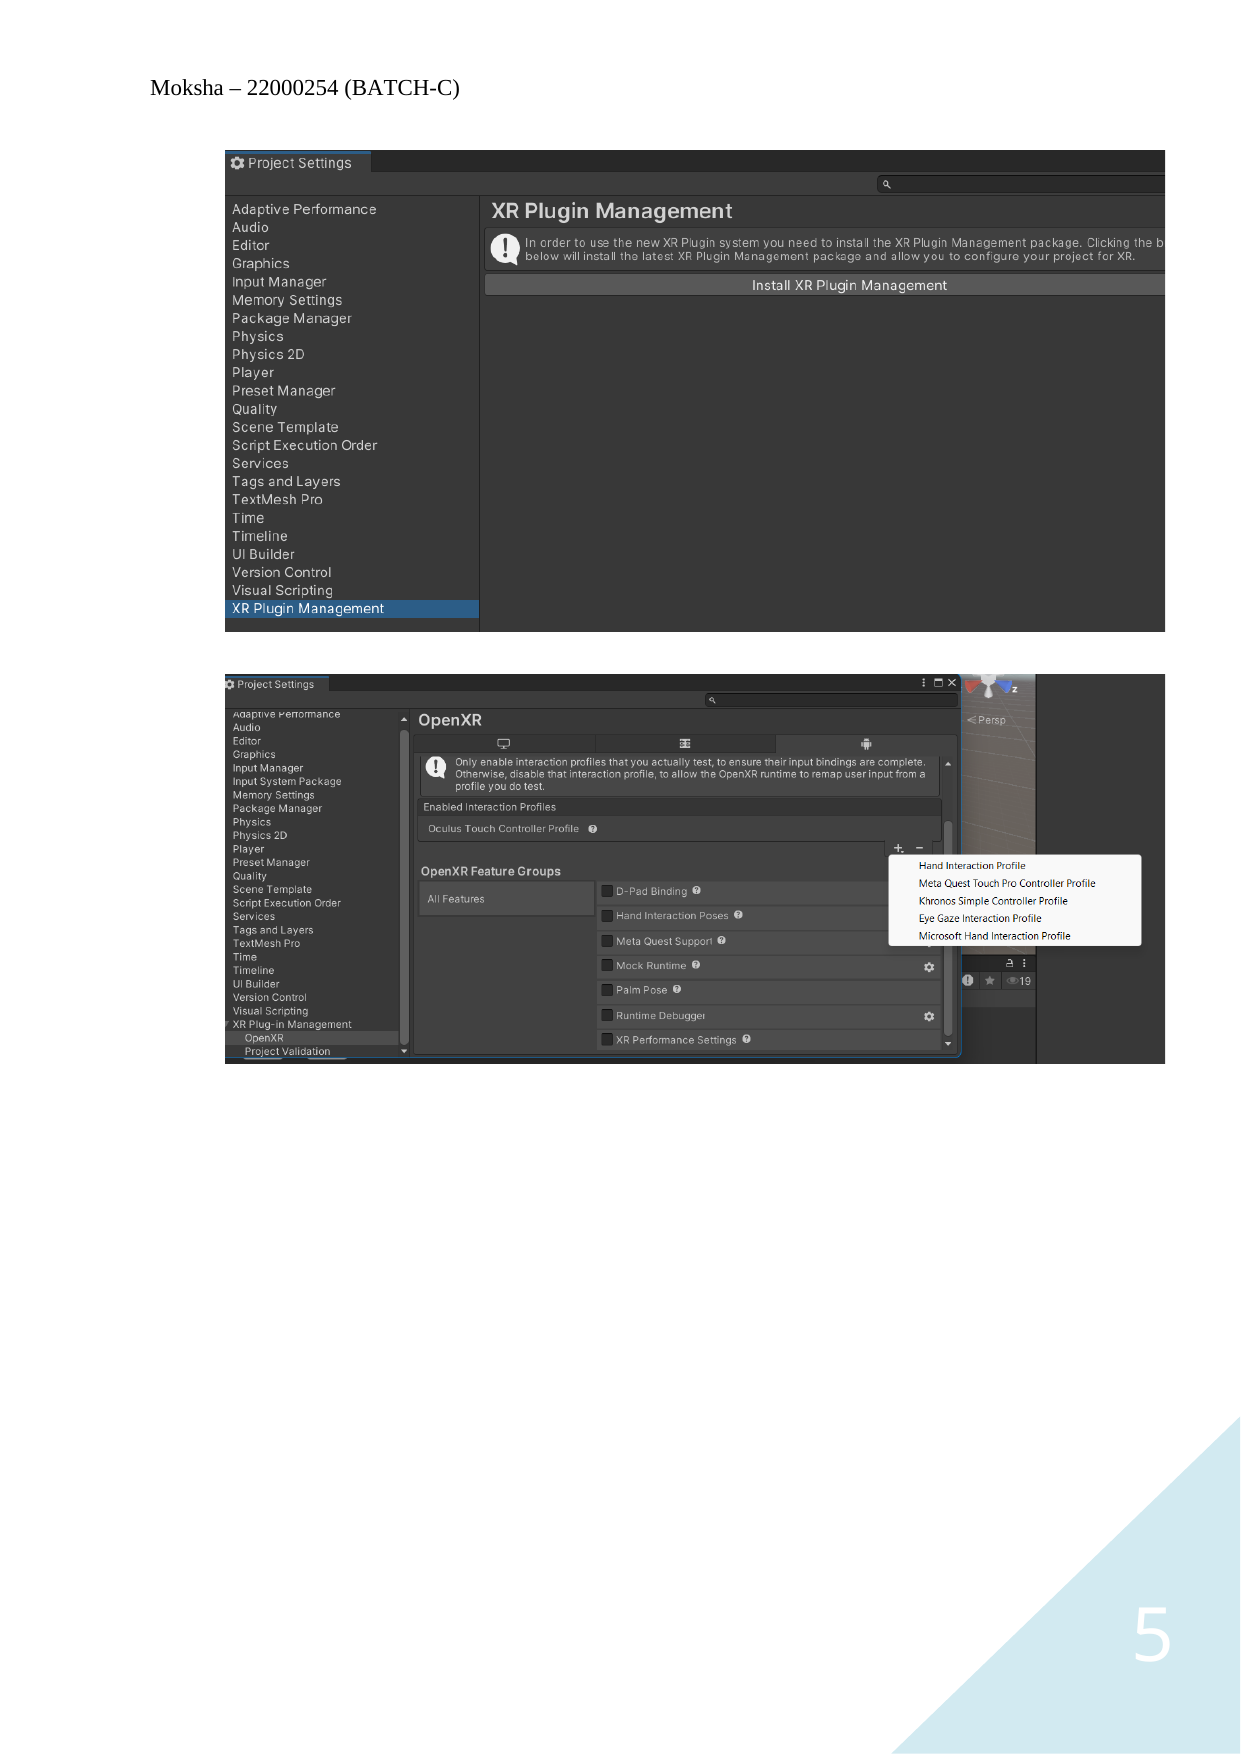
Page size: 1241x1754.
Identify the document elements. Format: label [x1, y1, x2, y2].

picture [225, 674, 1166, 1064]
picture [225, 150, 1166, 632]
